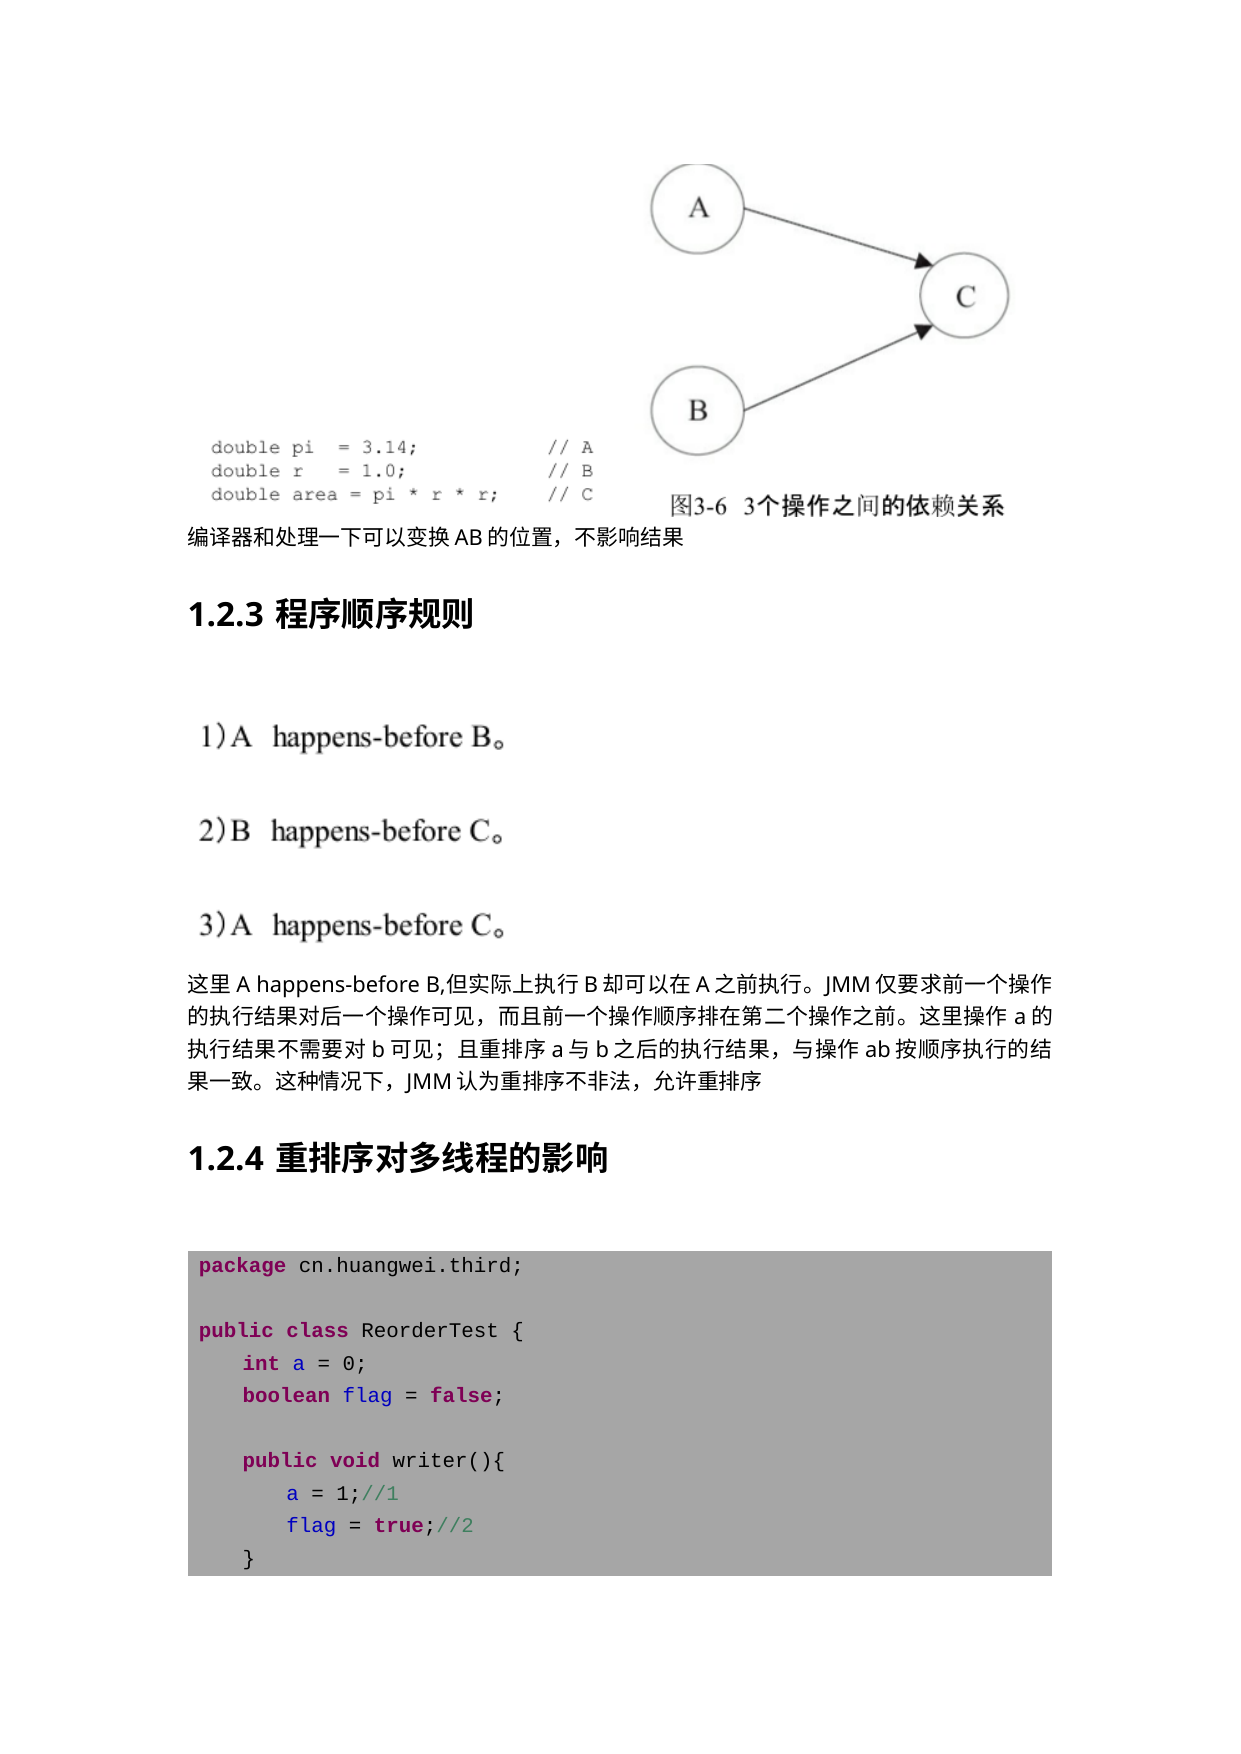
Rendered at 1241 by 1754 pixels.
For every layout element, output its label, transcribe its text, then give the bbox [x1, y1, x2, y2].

text 编译器和处理一下可以变换AB的位置，不影响结果 [187, 519, 1053, 552]
subtitle 程序顺序规则 [187, 579, 1053, 644]
subtitle 重排序对多线程的影响 [187, 1123, 1053, 1188]
picture [187, 706, 555, 951]
picture [187, 164, 1028, 517]
text 这里A happens-before B,但实际上执行B却可以在A之前执行。JMM仅要求前一个操作的执行结果对后一个操作可见，而且前一个操作顺序排在第二个操作之前。这里操作a的执行结果不需要对b可见；且重排序a与b之后的执行结果，与操作ab按顺序执行的结果一致。这种情况下，JMM认为重排序不非法，允许重排序 [187, 966, 1053, 1096]
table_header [188, 1251, 1052, 1576]
